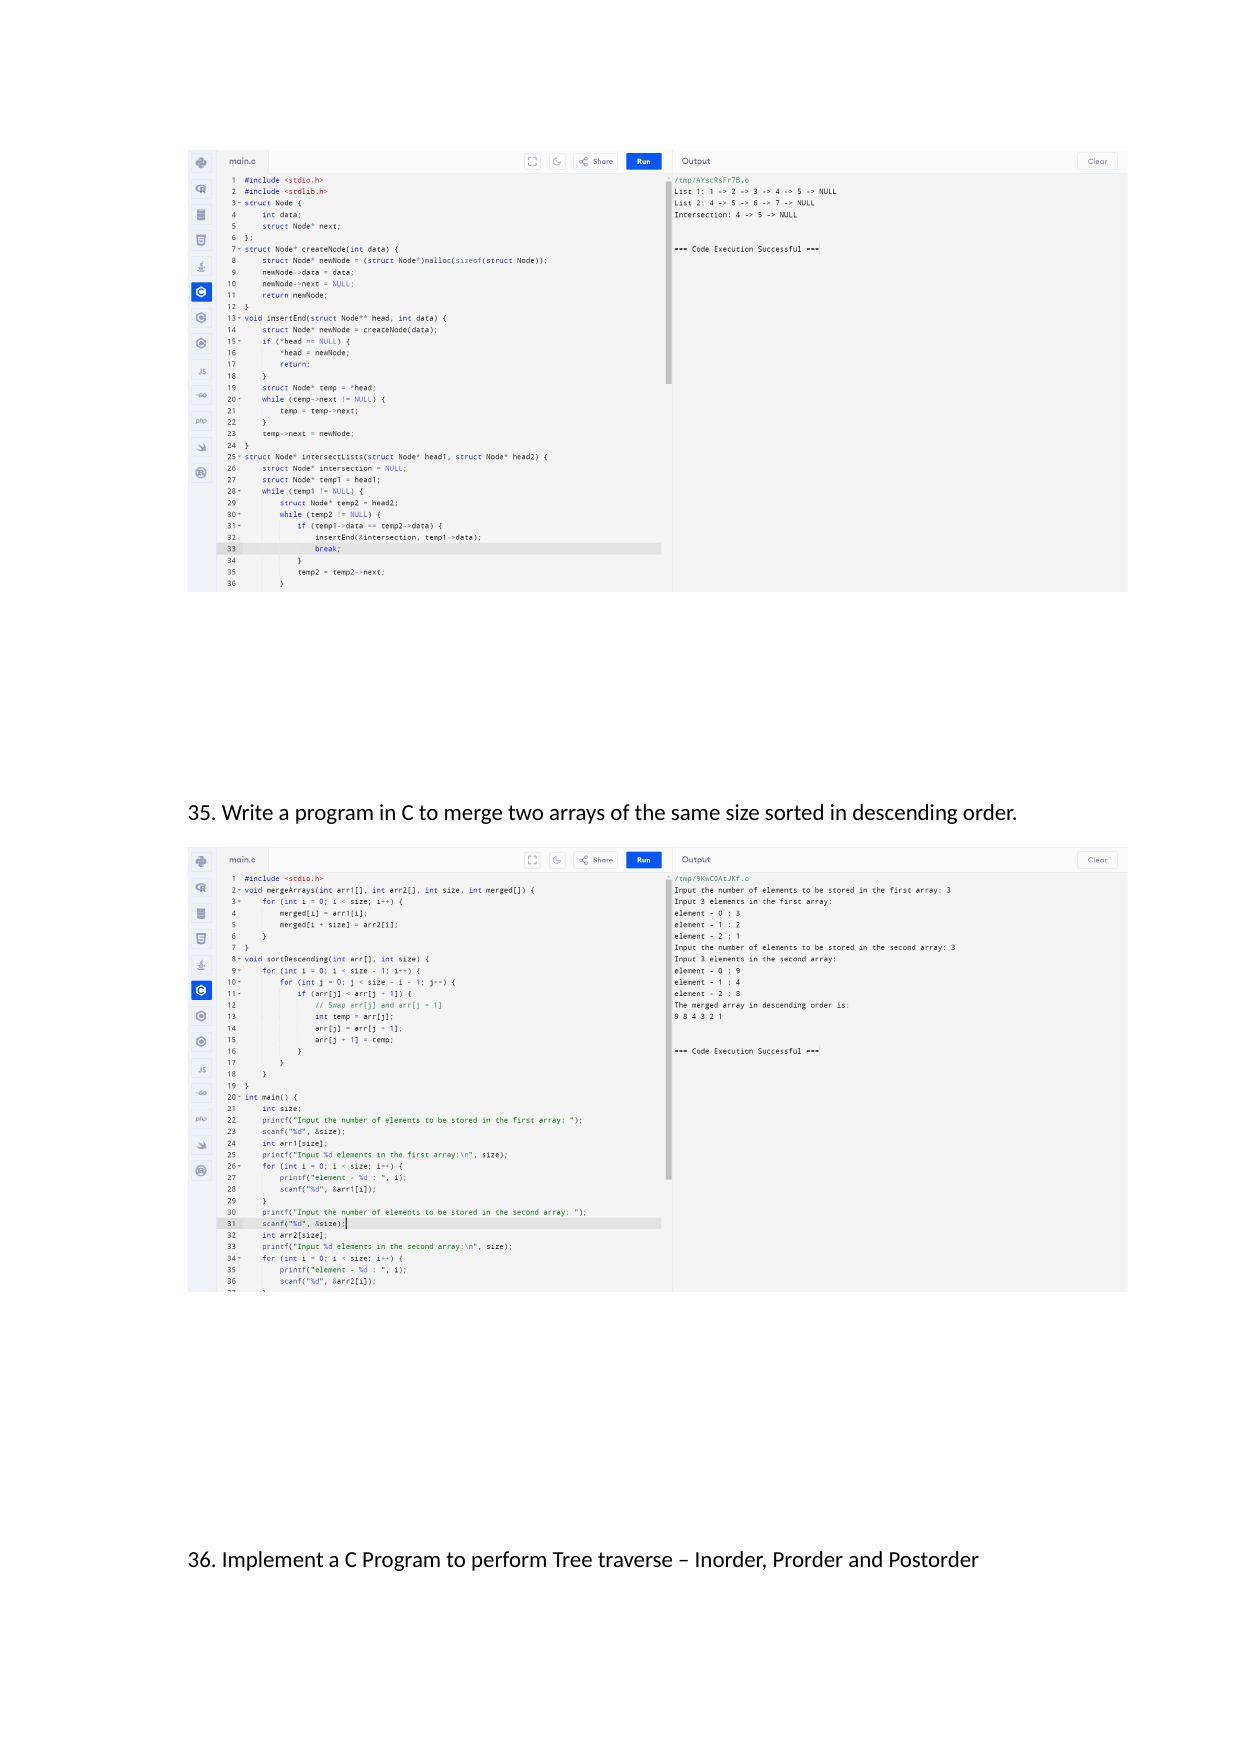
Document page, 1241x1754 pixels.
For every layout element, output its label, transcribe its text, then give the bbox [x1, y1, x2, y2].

picture [187, 150, 1128, 592]
text 35. Write a program in C to merge two arrays of the same size sorted in descending order. [187, 798, 1090, 826]
picture [187, 845, 1128, 1292]
text 36. Implement a C Program to perform Tree traverse – Inorder, Prorder and Postorder [187, 1545, 1090, 1573]
